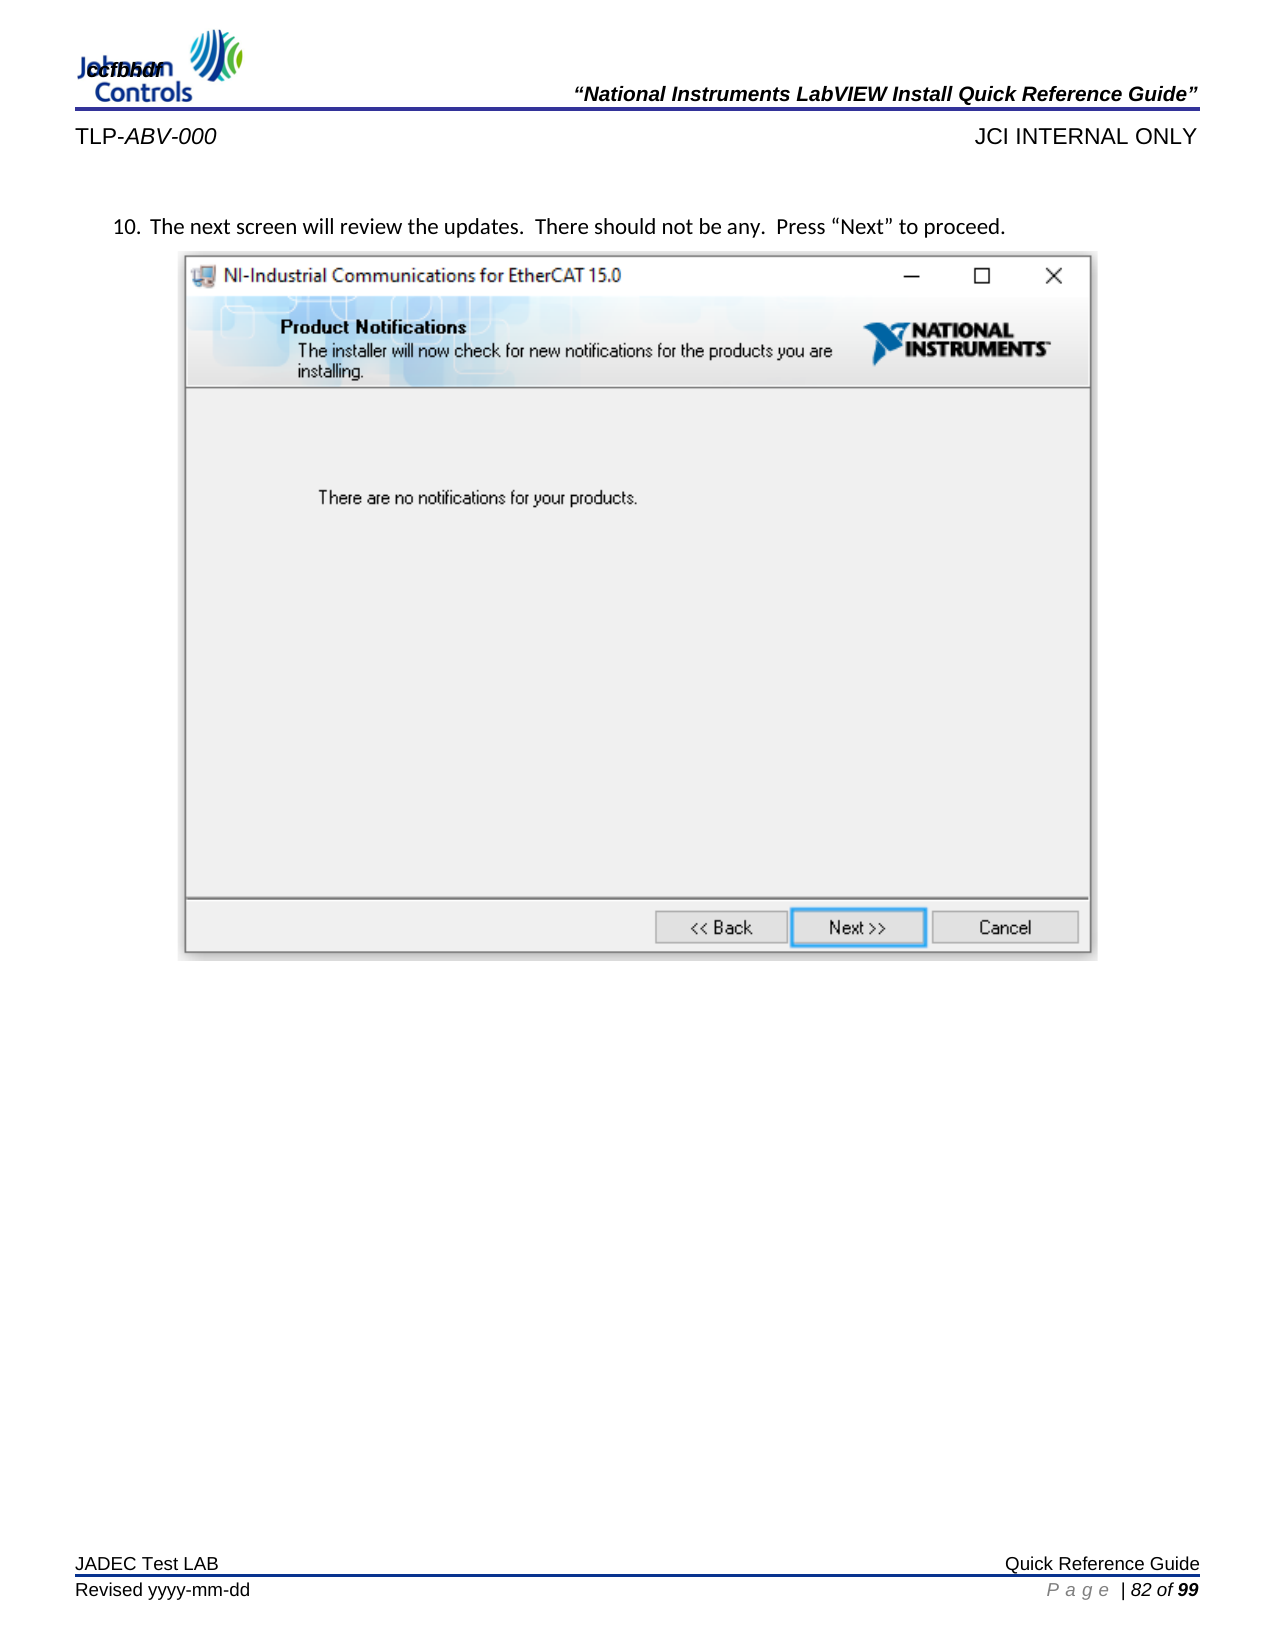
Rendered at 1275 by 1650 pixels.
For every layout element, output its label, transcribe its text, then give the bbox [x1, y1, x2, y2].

list The next screen will review the updates. There should not be any. Press “Next” to proceed. [112, 212, 1200, 240]
picture [177, 251, 1098, 961]
picture [76, 26, 246, 105]
